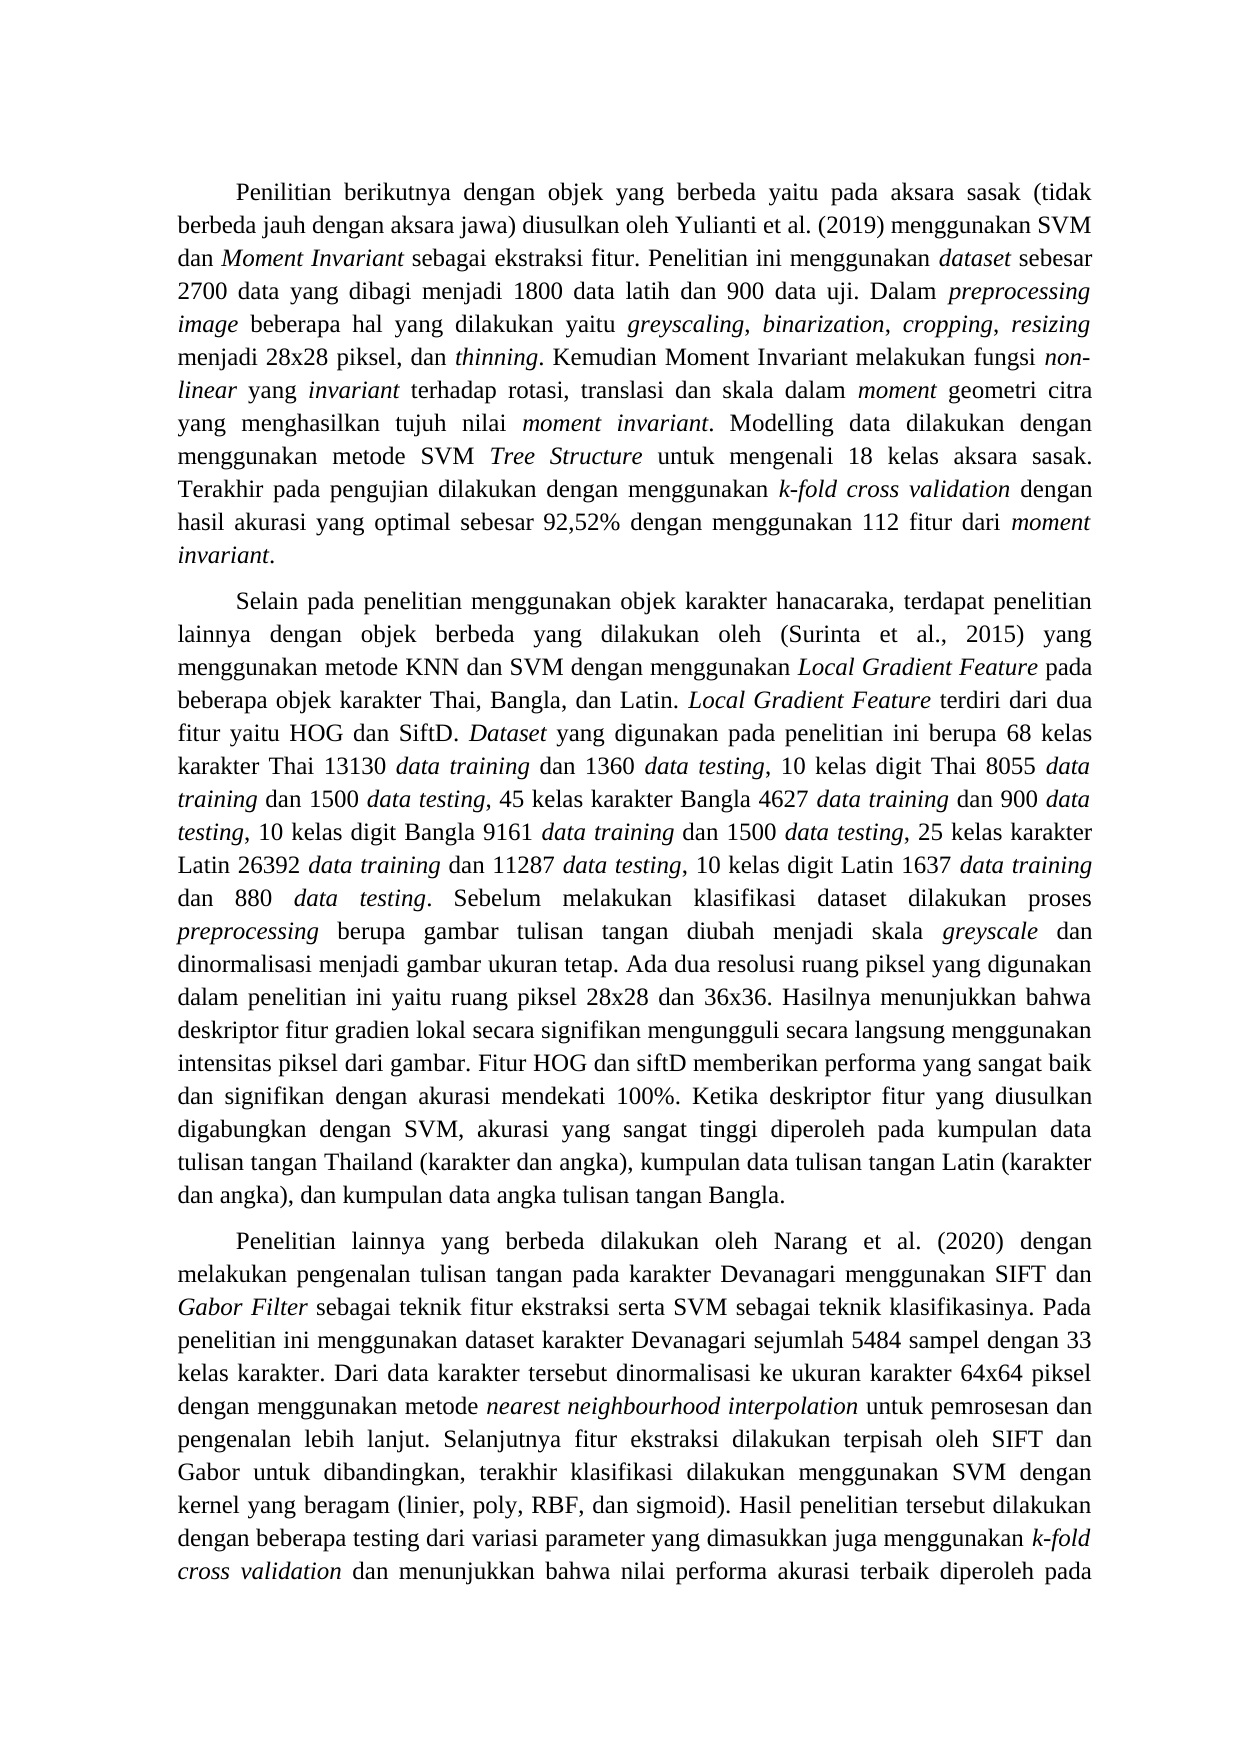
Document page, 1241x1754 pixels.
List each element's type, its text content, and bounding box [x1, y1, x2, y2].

text Penilitian berikutnya dengan objek yang berbeda yaitu pada aksara sasak (tidak berbeda jauh dengan aksara jawa) diusulkan oleh Yulianti et al. (2019) menggunakan SVM dan Moment Invariant sebagai ekstraksi fitur. Penelitian ini menggunakan dataset sebesar 2700 data yang dibagi menjadi 1800 data latih dan 900 data uji. Dalam preprocessing image beberapa hal yang dilakukan yaitu greyscaling, binarization, cropping, resizing menjadi 28x28 piksel, dan thinning. Kemudian Moment Invariant melakukan fungsi non-linear yang invariant terhadap rotasi, translasi dan skala dalam moment geometri citra yang menghasilkan tujuh nilai moment invariant. Modelling data dilakukan dengan menggunakan metode SVM Tree Structure untuk mengenali 18 kelas aksara sasak. Terakhir pada pengujian dilakukan dengan menggunakan k-fold cross validation dengan hasil akurasi yang optimal sebesar 92,52% dengan menggunakan 112 fitur dari moment invariant. [177, 177, 1092, 569]
text Selain pada penelitian menggunakan objek karakter hanacaraka, terdapat penelitian lainnya dengan objek berbeda yang dilakukan oleh (Surinta et al., 2015) yang menggunakan metode KNN dan SVM dengan menggunakan Local Gradient Feature pada beberapa objek karakter Thai, Bangla, dan Latin. Local Gradient Feature terdiri dari dua fitur yaitu HOG dan SiftD. Dataset yang digunakan pada penelitian ini berupa 68 kelas karakter Thai 13130 data training dan 1360 data testing, 10 kelas digit Thai 8055 data training dan 1500 data testing, 45 kelas karakter Bangla 4627 data training dan 900 data testing, 10 kelas digit Bangla 9161 data training dan 1500 data testing, 25 kelas karakter Latin 26392 data training dan 11287 data testing, 10 kelas digit Latin 1637 data training dan 880 data testing. Sebelum melakukan klasifikasi dataset dilakukan proses preprocessing berupa gambar tulisan tangan diubah menjadi skala greyscale dan dinormalisasi menjadi gambar ukuran tetap. Ada dua resolusi ruang piksel yang digunakan dalam penelitian ini yaitu ruang piksel 28x28 dan 36x36. Hasilnya menunjukkan bahwa deskriptor fitur gradien lokal secara signifikan mengungguli secara langsung menggunakan intensitas piksel dari gambar. Fitur HOG dan siftD memberikan performa yang sangat baik dan signifikan dengan akurasi mendekati 100%. Ketika deskriptor fitur yang diusulkan digabungkan dengan SVM, akurasi yang sangat tinggi diperoleh pada kumpulan data tulisan tangan Thailand (karakter dan angka), kumpulan data tulisan tangan Latin (karakter dan angka), dan kumpulan data angka tulisan tangan Bangla. [177, 586, 1092, 1209]
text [177, 1226, 1092, 1585]
